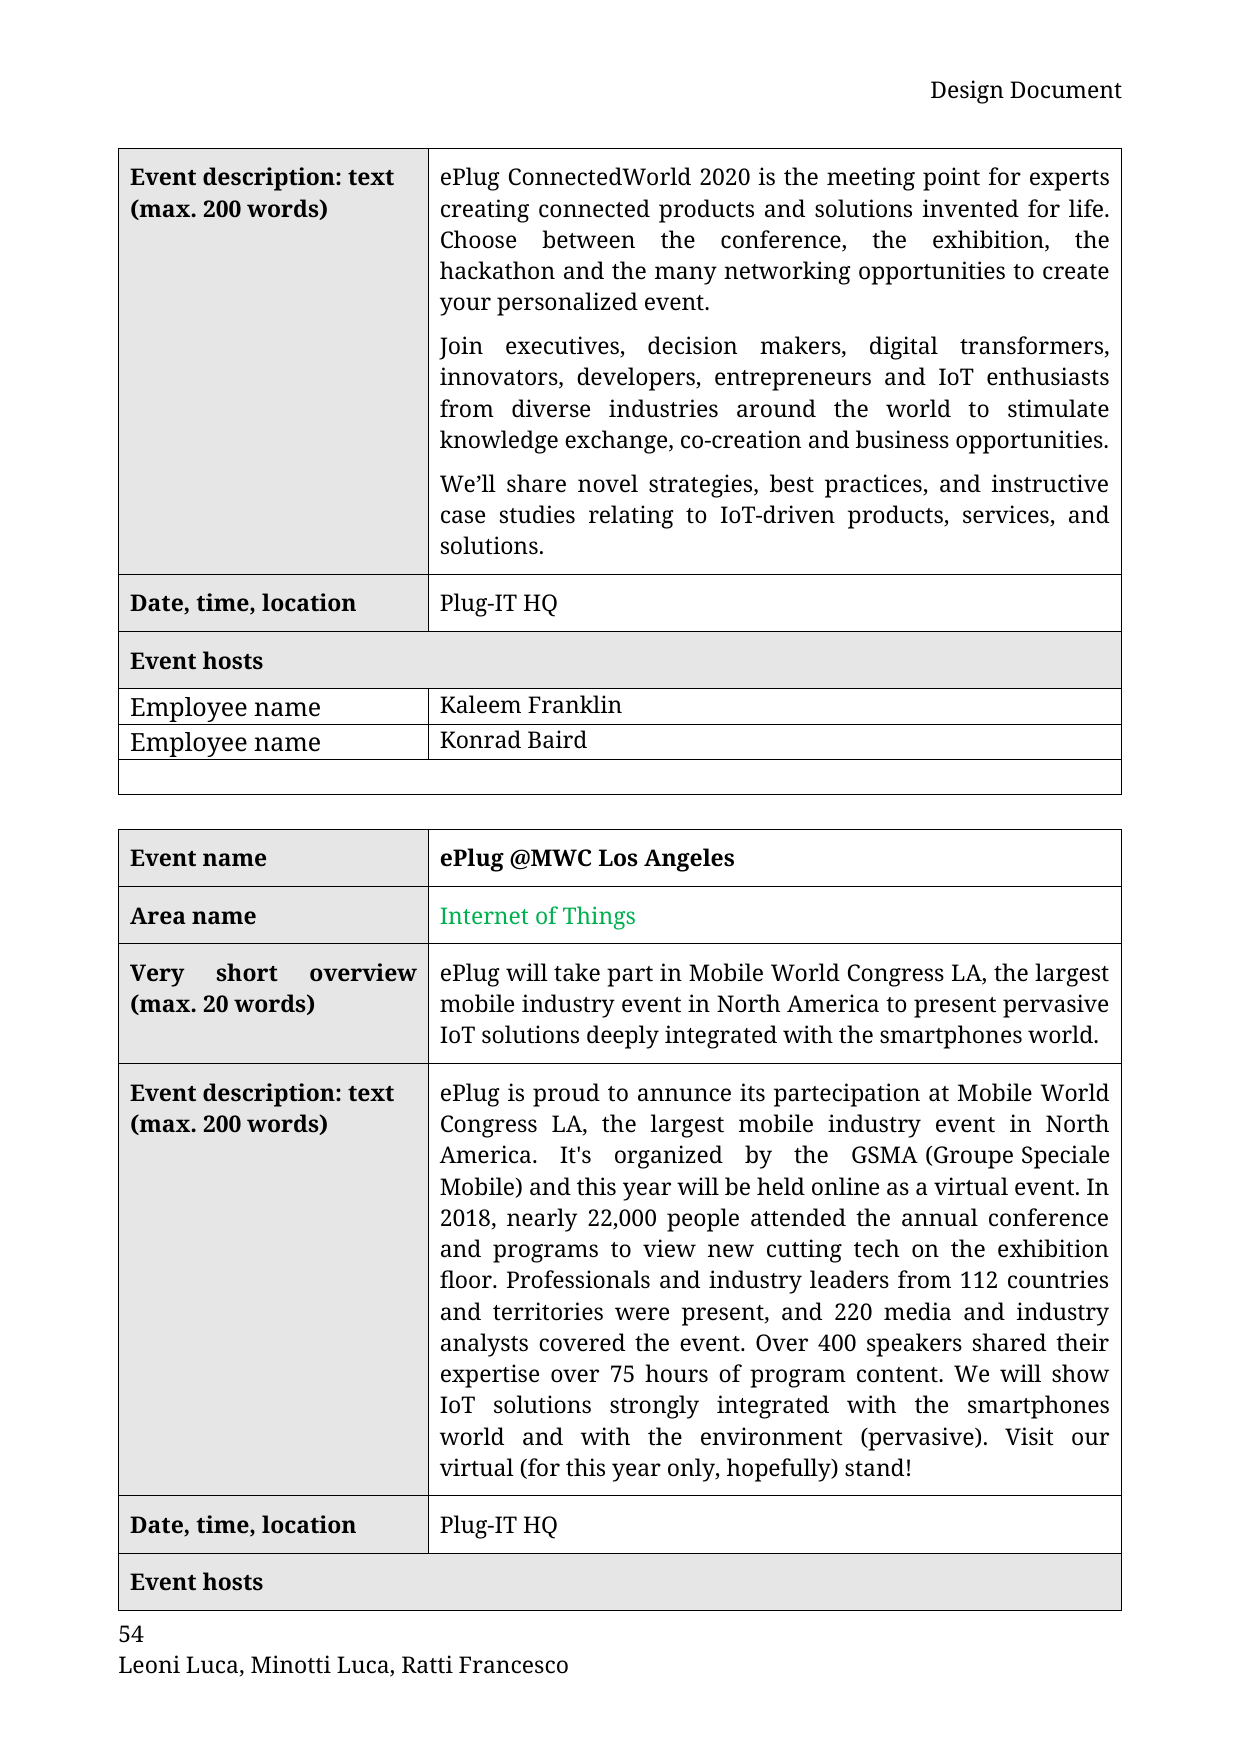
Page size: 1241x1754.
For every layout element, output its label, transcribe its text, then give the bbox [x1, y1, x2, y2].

table_cell [119, 760, 1121, 794]
table_cell Plug-IT HQ [429, 1496, 1121, 1553]
table_cell ePlug is proud to annunce its partecipation at Mobile World Congress LA, the largest mobile industry event in North America. It's organized by the GSMA (Groupe Speciale Mobile) and this year will be held online as a virtual event. In 2018, nearly 22,000 people attended the annual conference and programs to view new cutting tech on the exhibition floor. Professionals and industry leaders from 112 countries and territories were present, and 220 media and industry analysts covered the event. Over 400 speakers shared their expertise over 75 hours of program content. We will show IoT solutions strongly integrated with the smartphones world and with the environment (pervasive). Visit our virtual (for this year only, hopefully) stand! [429, 1064, 1121, 1495]
table_cell Event hosts [119, 632, 1121, 688]
table_cell Event description: text (max. 200 words) [119, 149, 428, 574]
table_cell Internet of Things [429, 887, 1121, 943]
table_cell Konrad Baird [429, 725, 1121, 758]
table_cell Plug-IT HQ [429, 575, 1121, 631]
table_cell ePlug ConnectedWorld 2020 is the meeting point for experts creating connected products and solutions invented for life. Choose between the conference, the exhibition, the hackathon and the many networking opportunities to create your personalized event. Join executives, decision makers, digital transformers, innovators, developers, entrepreneurs and IoT enthusiasts from diverse industries around the world to stimulate knowledge exchange, co-creation and business opportunities. We’ll share novel strategies, best practices, and instructive case studies relating to IoT-driven products, services, and solutions. [429, 149, 1121, 574]
table_cell Area name [119, 887, 428, 943]
table_cell Date, time, location [119, 1496, 428, 1553]
table_header Event name [119, 830, 428, 886]
table_cell Date, time, location [119, 575, 428, 631]
table_header ePlug @MWC Los Angeles [429, 830, 1121, 886]
table_cell Employee name [119, 725, 428, 758]
table_cell ePlug will take part in Mobile World Congress LA, the largest mobile industry event in North America to present pervasive IoT solutions deeply integrated with the smartphones world. [429, 944, 1121, 1063]
table_cell Event description: text (max. 200 words) [119, 1064, 428, 1495]
table_cell Employee name [119, 689, 428, 723]
table_cell Very short overview (max. 20 words) [119, 944, 428, 1063]
table_cell Kaleem Franklin [429, 689, 1121, 723]
table_cell Event hosts [119, 1554, 1121, 1610]
